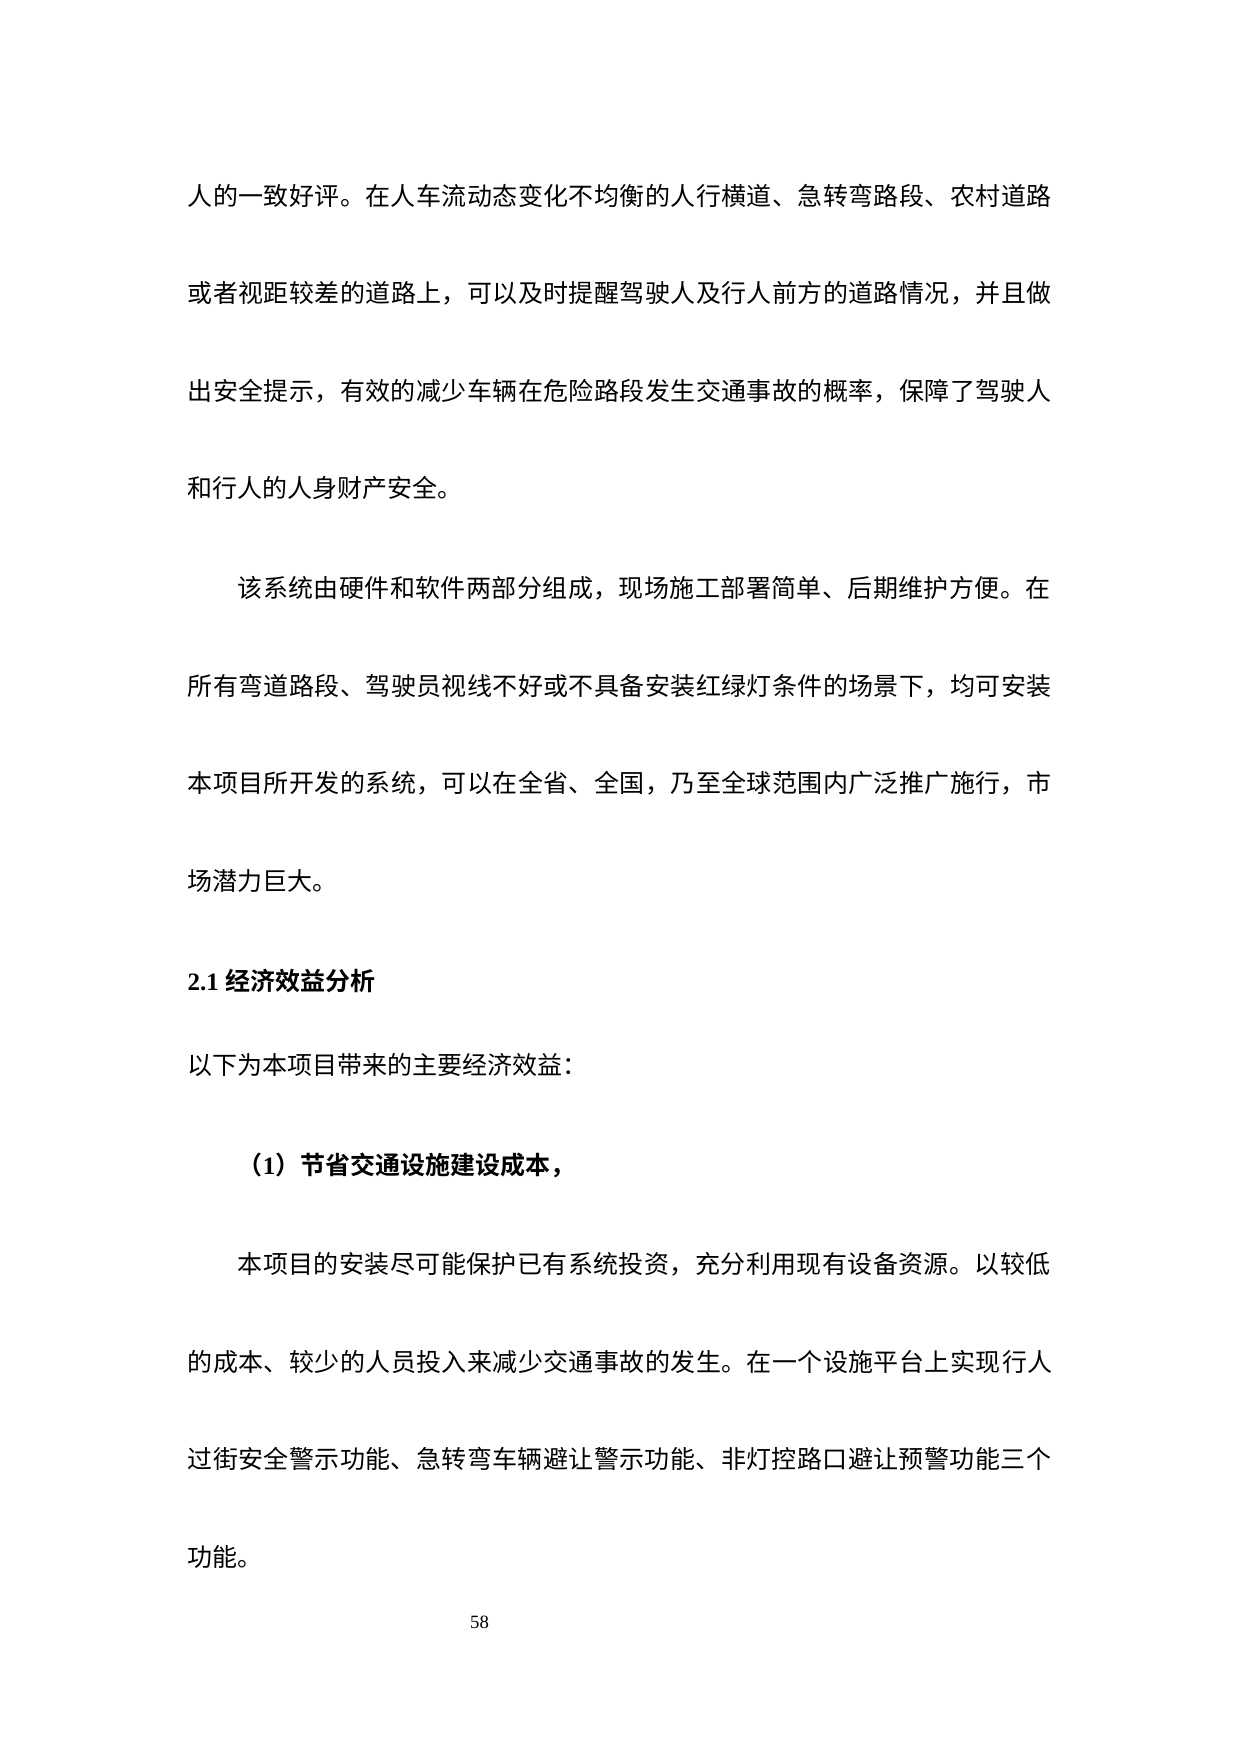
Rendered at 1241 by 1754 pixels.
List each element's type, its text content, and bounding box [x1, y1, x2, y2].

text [187, 162, 1053, 519]
text 以下为本项目带来的主要经济效益： [187, 1031, 1053, 1096]
text 该系统由硬件和软件两部分组成，现场施工部署简单、后期维护方便。在所有弯道路段、驾驶员视线不好或不具备安装红绿灯条件的场景下，均可安装本项目所开发的系统，可以在全省、全国，乃至全球范围内广泛推广施行，市场潜力巨大。 [187, 554, 1053, 912]
text 2.1 经济效益分析 [187, 947, 1053, 1012]
text 本项目的安装尽可能保护已有系统投资，充分利用现有设备资源。以较低的成本、较少的人员投入来减少交通事故的发生。在一个设施平台上实现行人过街安全警示功能、急转弯车辆避让警示功能、非灯控路口避让预警功能三个功能。 [187, 1231, 1053, 1588]
text （1）节省交通设施建设成本， [187, 1131, 1053, 1196]
